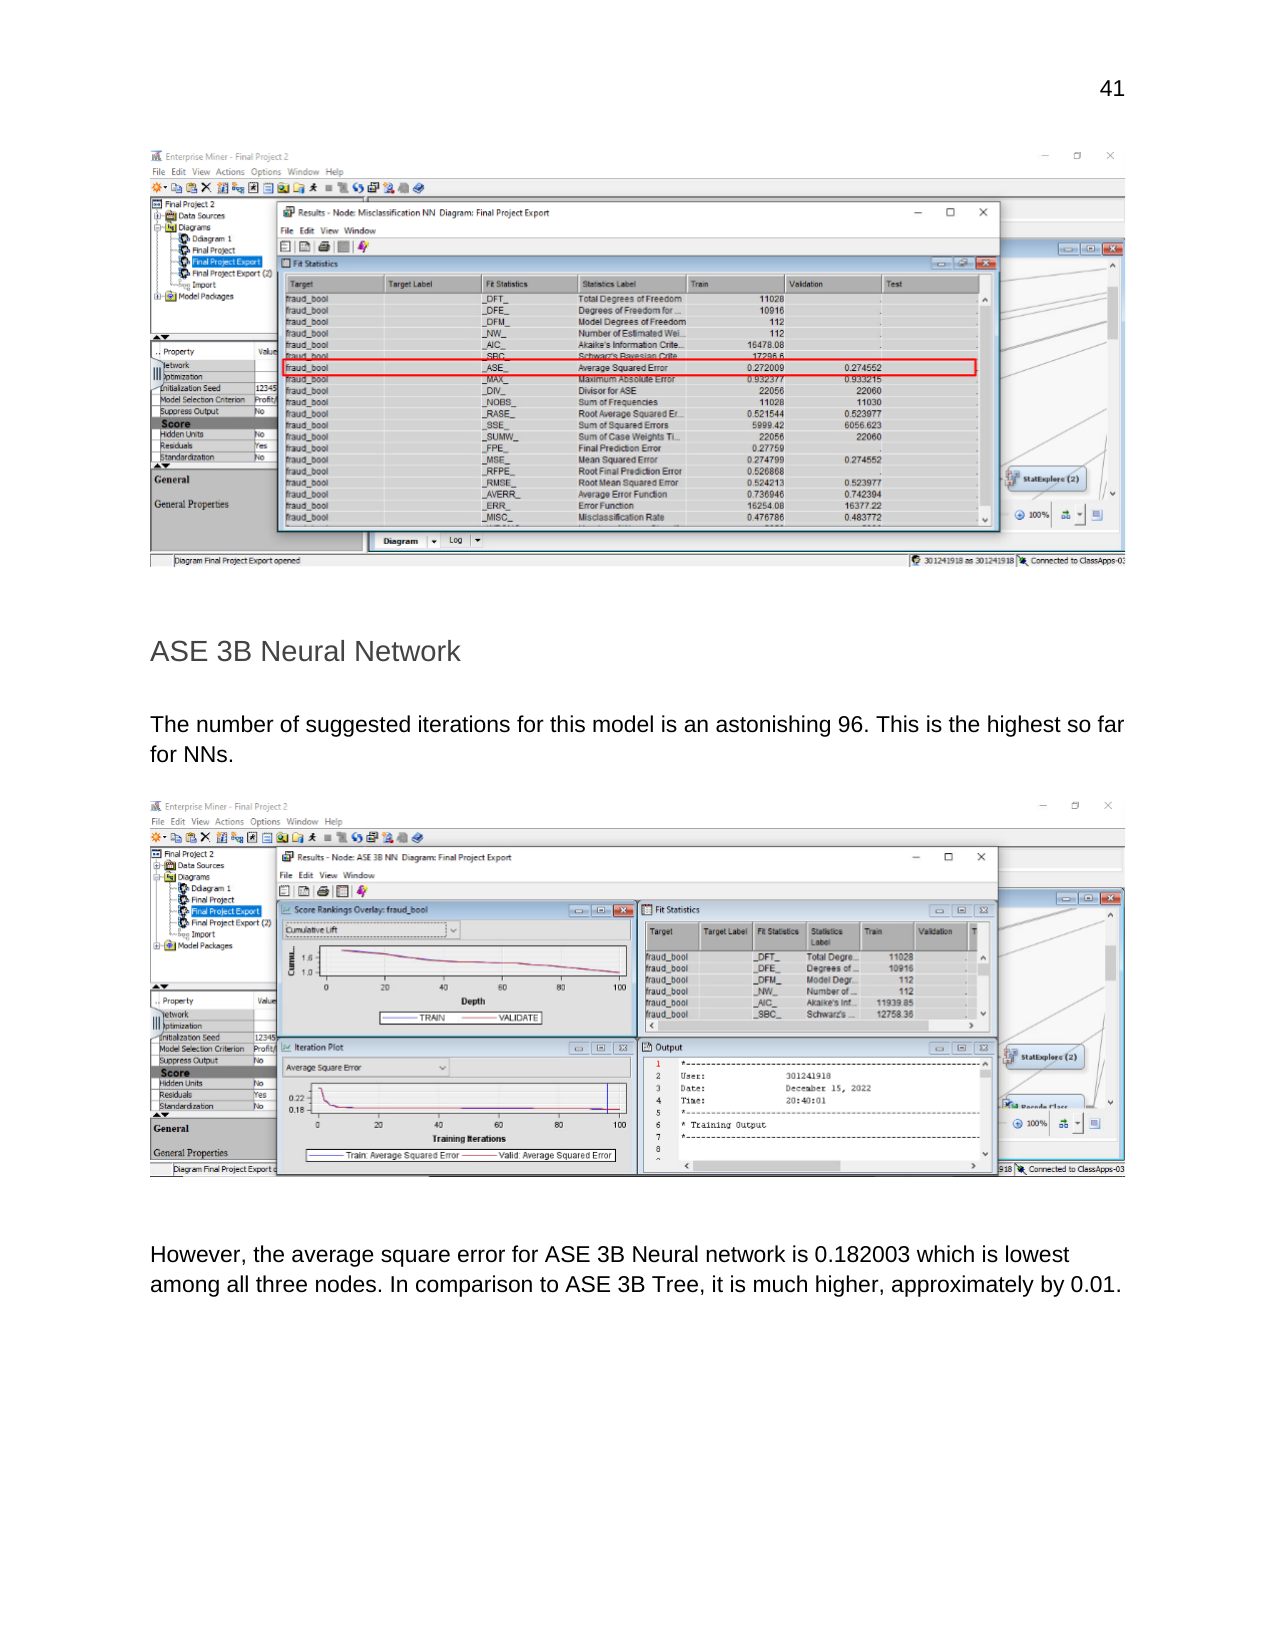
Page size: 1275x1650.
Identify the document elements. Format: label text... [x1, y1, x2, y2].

subtitle ASE 3B Neural Network [150, 634, 1125, 668]
text The number of suggested iterations for this model is an astonishing 96. This is the highest so far for NNs. [150, 711, 1125, 768]
picture [150, 150, 1125, 567]
picture [150, 801, 1125, 1177]
text However, the average square error for ASE 3B Neural network is 0.182003 which is lowest among all three nodes. In comparison to ASE 3B Tree, it is much higher, approximately by 0.01. [150, 1241, 1125, 1298]
